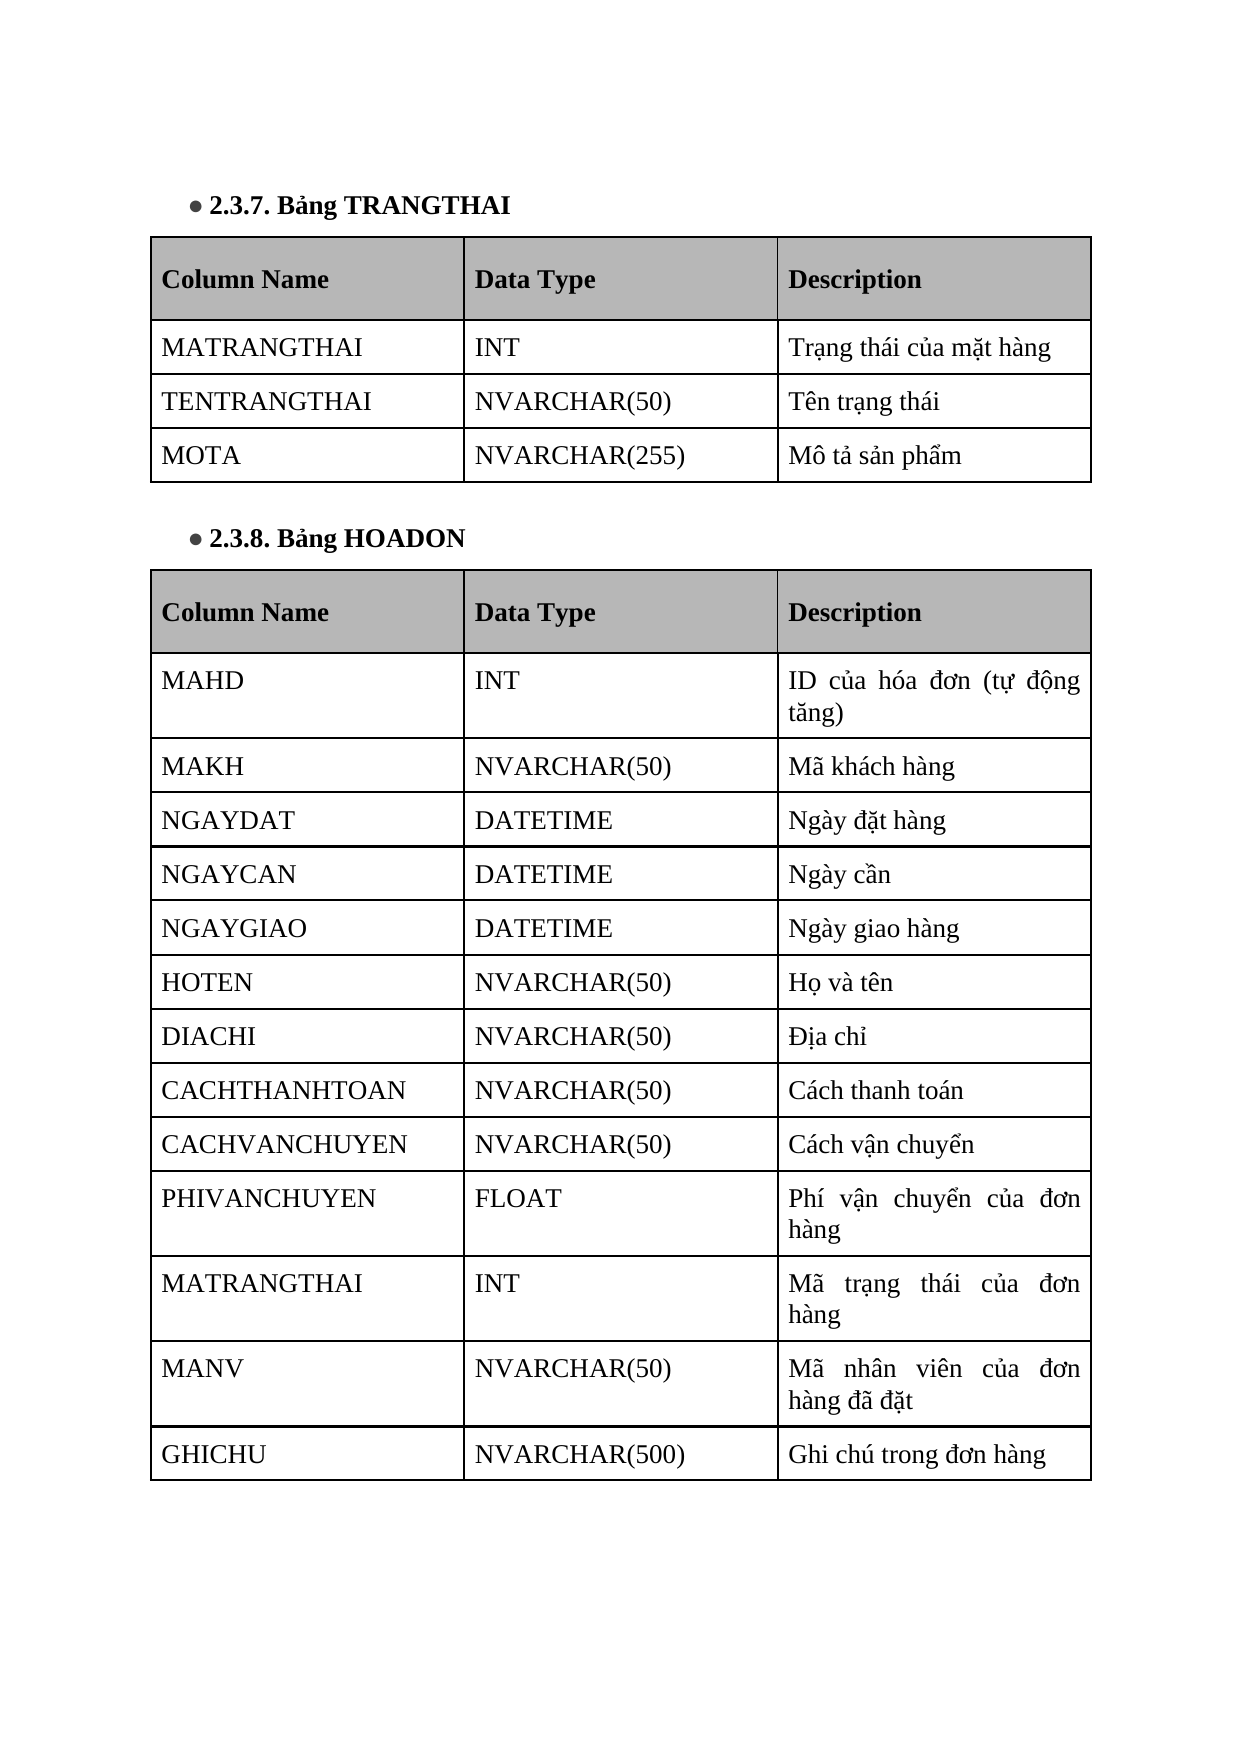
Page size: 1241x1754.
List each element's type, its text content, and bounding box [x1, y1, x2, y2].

table_cell DATETIME [465, 901, 777, 953]
table_cell NVARCHAR(50) [465, 956, 777, 1007]
table_cell TENTRANGTHAI [152, 375, 463, 427]
table_cell NVARCHAR(50) [465, 1118, 777, 1170]
table_cell ID của hóa đơn (tự động tăng) [779, 654, 1090, 737]
table_cell Địa chỉ [779, 1010, 1090, 1062]
table_header Data Type [465, 571, 777, 652]
table_cell DIACHI [152, 1010, 463, 1062]
table_cell CACHTHANHTOAN [152, 1064, 463, 1116]
table_cell MAHD [152, 654, 463, 737]
table_cell Cách vận chuyển [779, 1118, 1090, 1170]
table_cell HOTEN [152, 956, 463, 1007]
table_cell MATRANGTHAI [152, 321, 463, 373]
table_cell NVARCHAR(50) [465, 1010, 777, 1062]
table_cell NVARCHAR(50) [465, 1342, 777, 1425]
table_cell Ngày đặt hàng [779, 793, 1090, 845]
table_cell NGAYCAN [152, 848, 463, 899]
table_header Data Type [465, 238, 777, 319]
table_cell DATETIME [465, 793, 777, 845]
table_cell NVARCHAR(50) [465, 1064, 777, 1116]
table_cell NVARCHAR(50) [465, 375, 777, 427]
table_header Description [778, 571, 1090, 652]
table_cell PHIVANCHUYEN [152, 1172, 463, 1255]
table_cell Phí vận chuyển của đơn hàng [779, 1172, 1090, 1255]
table_cell MATRANGTHAI [152, 1257, 463, 1340]
subtitle 2.3.8. Bảng HOADON [187, 523, 1090, 554]
table_cell Mã trạng thái của đơn hàng [779, 1257, 1090, 1340]
table_cell DATETIME [465, 848, 777, 899]
table_cell Ngày giao hàng [779, 901, 1090, 953]
table_cell CACHVANCHUYEN [152, 1118, 463, 1170]
table_cell NGAYDAT [152, 793, 463, 845]
table_cell Mã nhân viên của đơn hàng đã đặt [779, 1342, 1090, 1425]
table_cell GHICHU [152, 1428, 463, 1479]
table_header Description [778, 238, 1090, 319]
table_cell MOTA [152, 429, 463, 481]
table_cell Ghi chú trong đơn hàng [779, 1428, 1090, 1479]
table_cell INT [465, 1257, 777, 1340]
table_cell INT [465, 654, 777, 737]
table_cell MAKH [152, 739, 463, 791]
table_cell MANV [152, 1342, 463, 1425]
table_cell Mô tả sản phẩm [779, 429, 1090, 481]
table_cell NVARCHAR(500) [465, 1428, 777, 1479]
table_cell Họ và tên [779, 956, 1090, 1007]
table_cell Ngày cần [779, 848, 1090, 899]
table_cell NVARCHAR(50) [465, 739, 777, 791]
table_cell NVARCHAR(255) [465, 429, 777, 481]
table_cell FLOAT [465, 1172, 777, 1255]
table_cell Tên trạng thái [779, 375, 1090, 427]
table_cell NGAYGIAO [152, 901, 463, 953]
table_header Column Name [152, 238, 463, 319]
table_header Column Name [152, 571, 463, 652]
subtitle 2.3.7. Bảng TRANGTHAI [187, 189, 1090, 221]
table_cell Cách thanh toán [779, 1064, 1090, 1116]
table_cell INT [465, 321, 777, 373]
table_cell Trạng thái của mặt hàng [779, 321, 1090, 373]
table_cell Mã khách hàng [779, 739, 1090, 791]
